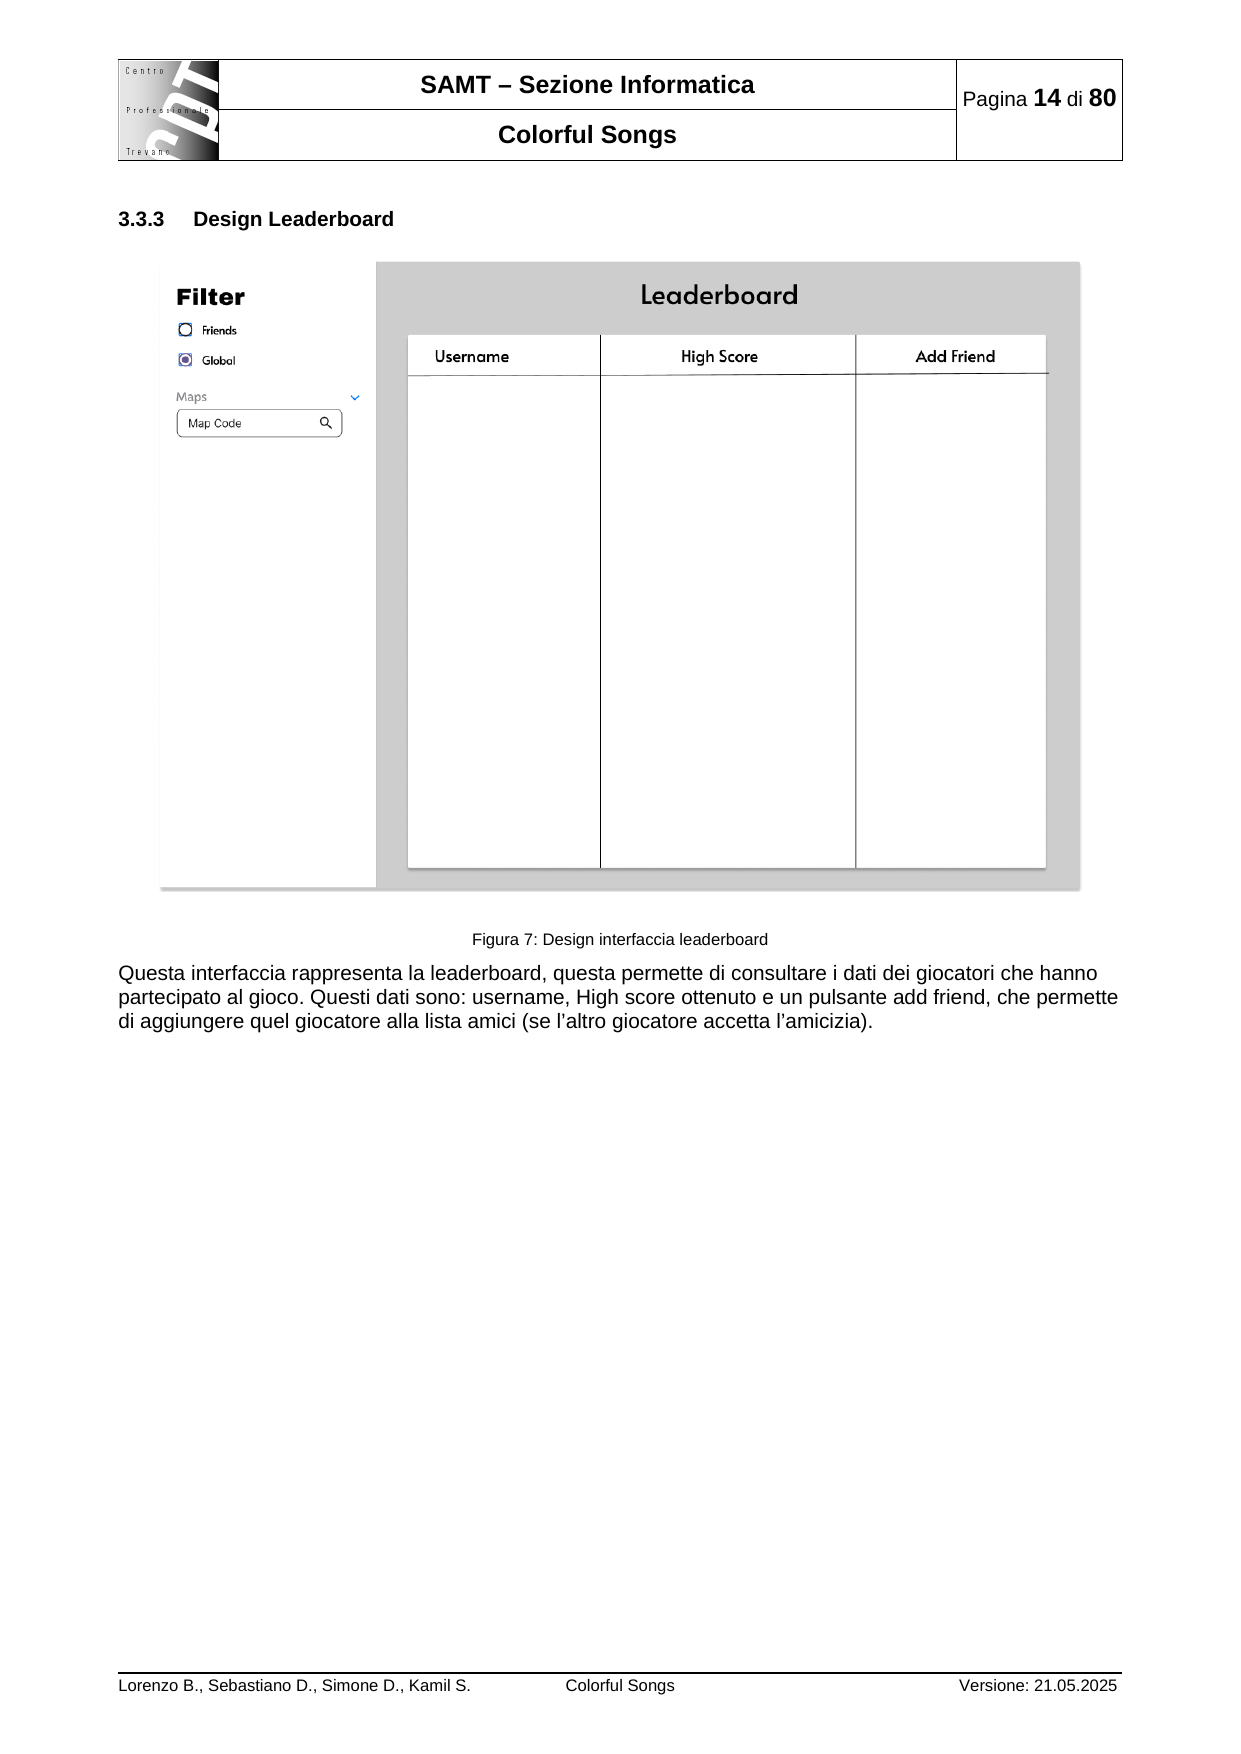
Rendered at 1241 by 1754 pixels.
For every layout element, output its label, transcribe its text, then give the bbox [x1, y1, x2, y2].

text Questa interfaccia rappresenta la leaderboard, questa permette di consultare i dati dei giocatori che hanno partecipato al gioco. Questi dati sono: username, High score ottenuto e un pulsante add friend, che permette di aggiungere quel giocatore alla lista amici (se l’altro giocatore accetta l’amicizia). [118, 961, 1122, 1033]
picture [154, 257, 1086, 892]
picture [118, 60, 219, 160]
subtitle Design Leaderboard [118, 207, 1122, 231]
